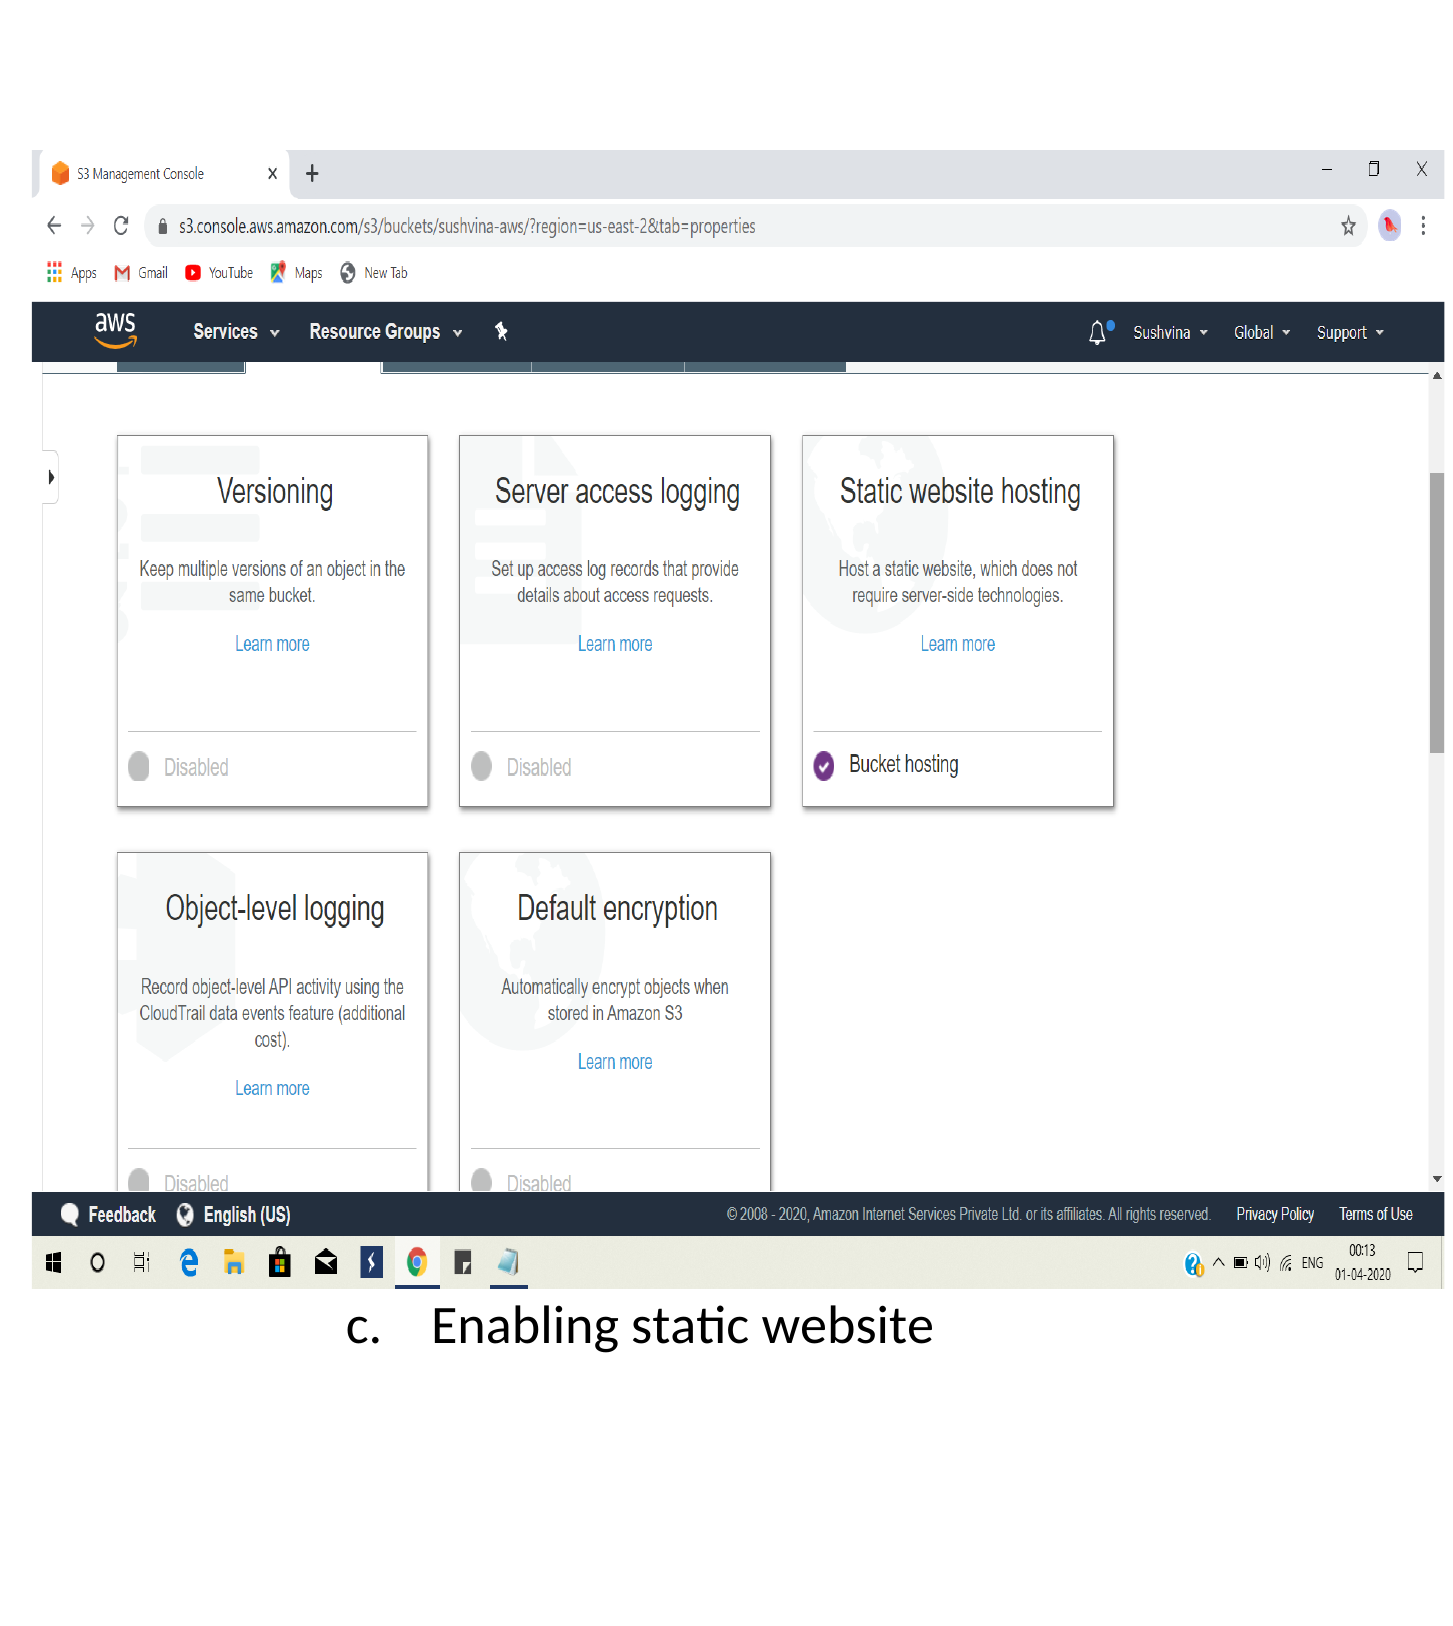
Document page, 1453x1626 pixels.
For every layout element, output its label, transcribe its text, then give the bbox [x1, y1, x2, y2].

picture [31, 150, 1445, 1289]
list c. Enabling static website [150, 1291, 1332, 1357]
